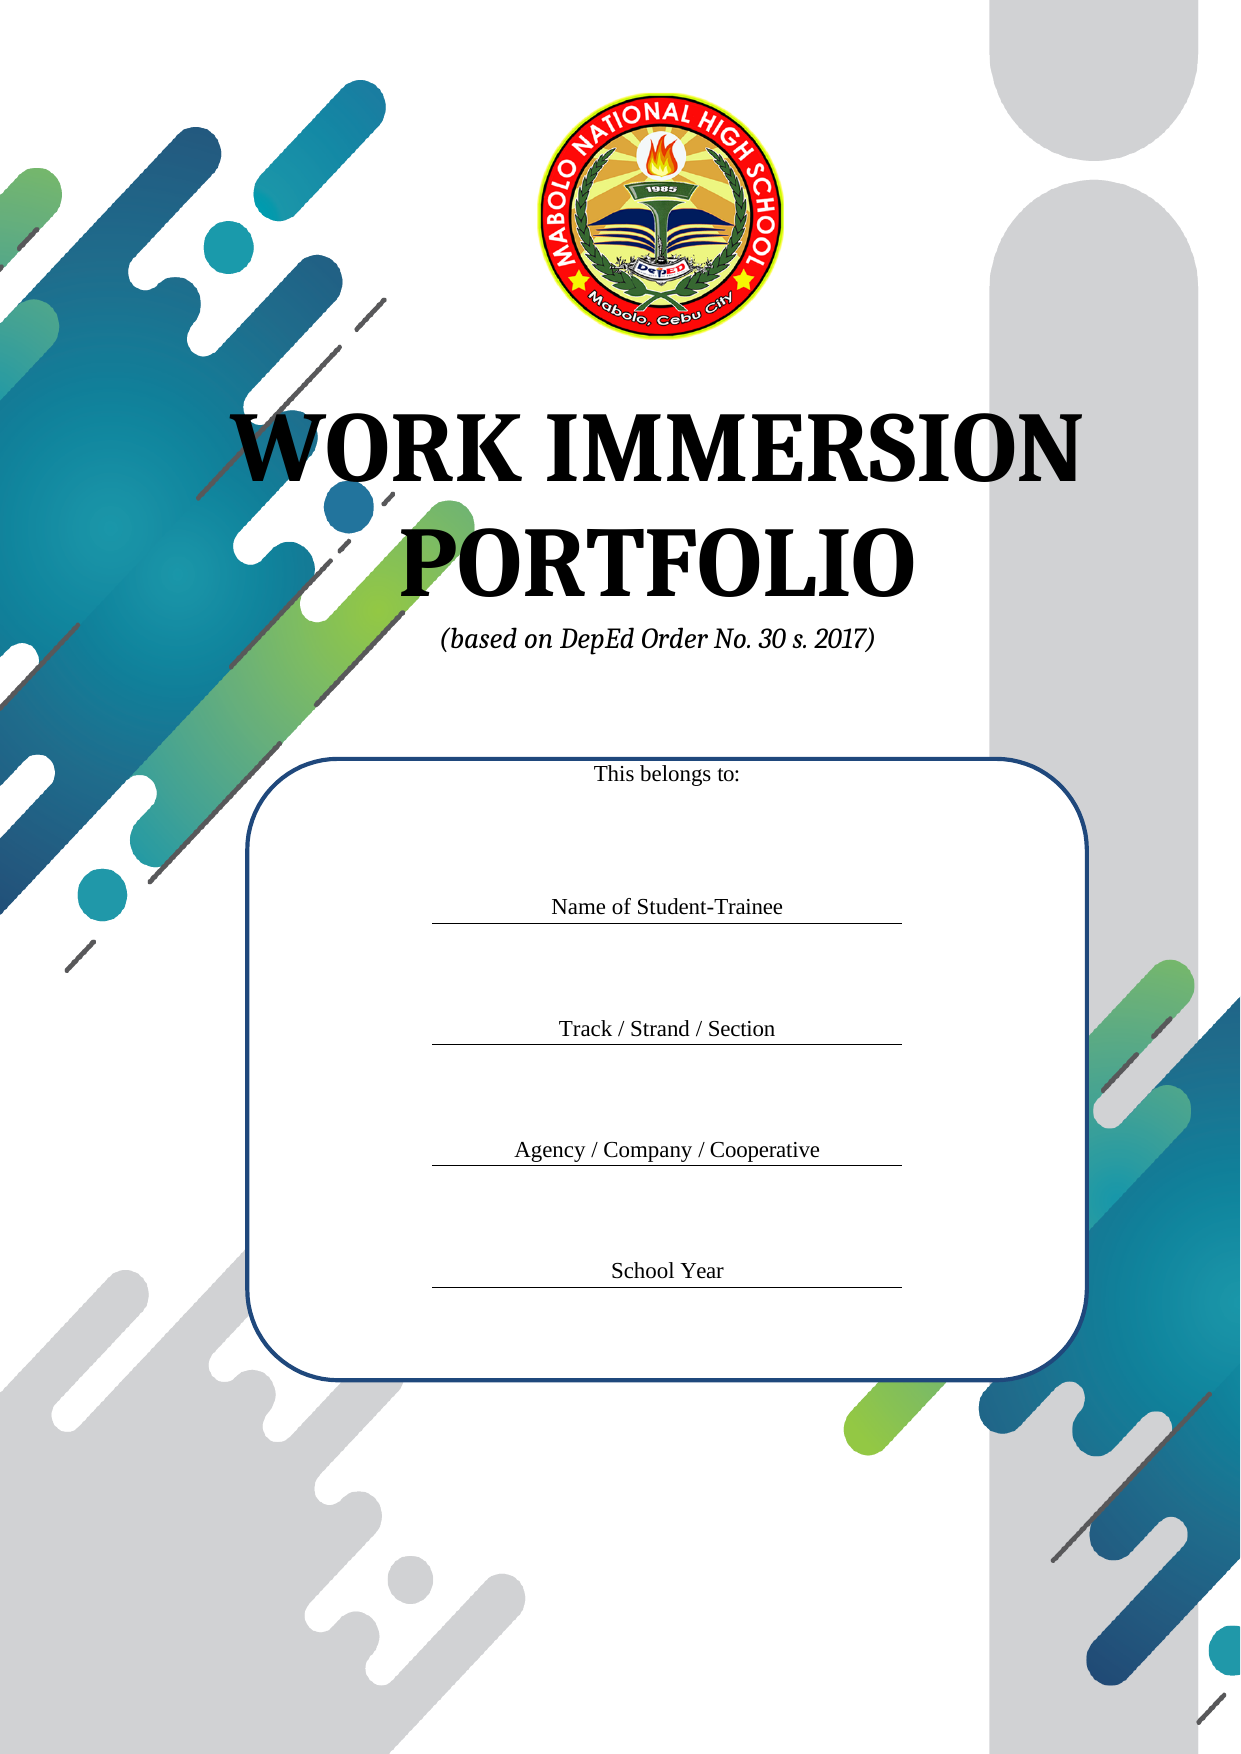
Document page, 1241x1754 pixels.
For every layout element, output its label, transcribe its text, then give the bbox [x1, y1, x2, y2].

title WORK IMMERSION PORTFOLIO [143, 391, 1172, 621]
text Name of Student-Trainee [138, 893, 1196, 920]
text Track / Strand / Section [138, 1015, 1196, 1041]
picture [0, 0, 1241, 1754]
text School Year [139, 1257, 1196, 1283]
text Agency / Company / Cooperative [138, 1136, 1196, 1162]
text This belongs to: [138, 761, 1196, 787]
text (based on DepEd Order No. 30 s. 2017) [143, 621, 1172, 655]
